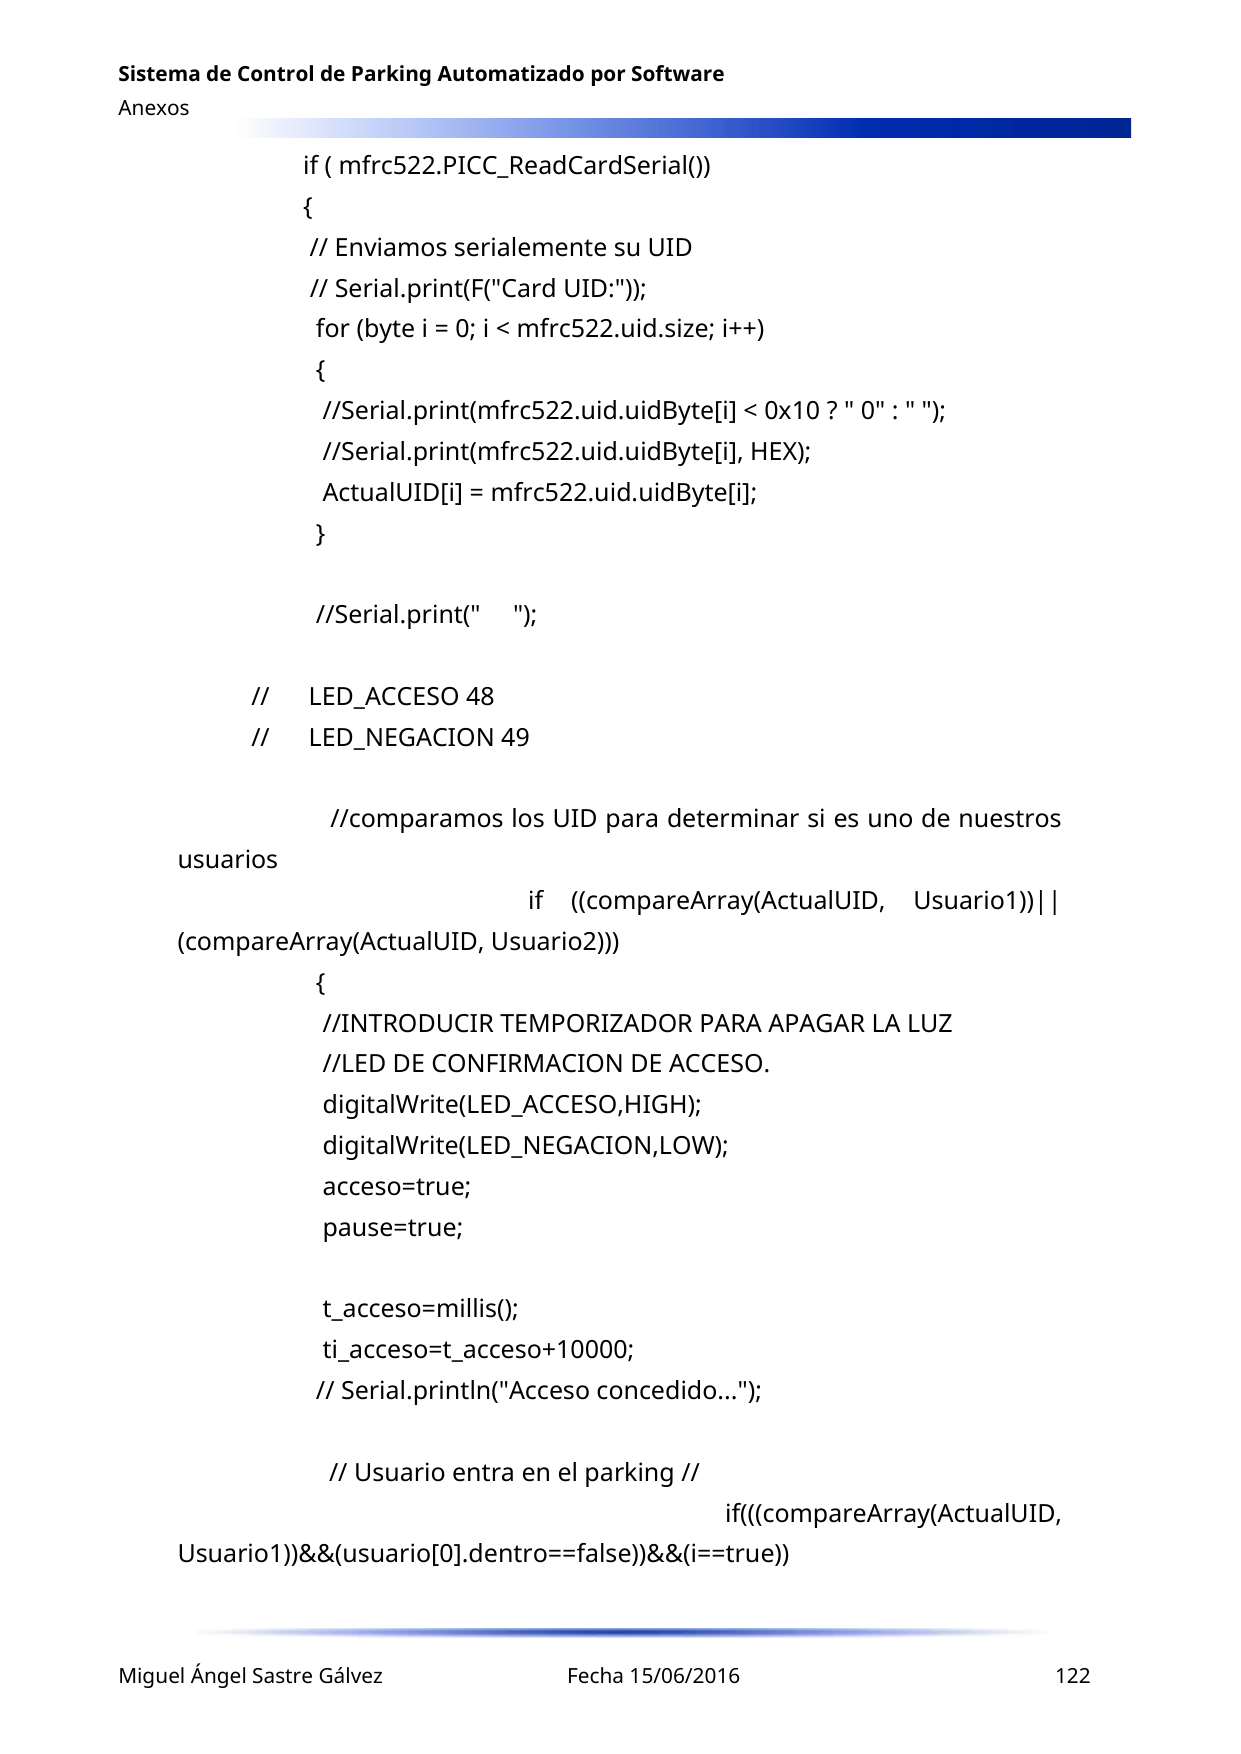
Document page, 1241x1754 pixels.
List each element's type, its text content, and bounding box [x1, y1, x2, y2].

text if(((compareArray(ActualUID, Usuario1))&&(usuario[0].dentro==false))&&(i==true)) [177, 1495, 1063, 1570]
text // Serial.print(F("Card UID:")); [177, 270, 1063, 304]
text //INTRODUCIR TEMPORIZADOR PARA APAGAR LA LUZ [177, 1005, 1063, 1039]
text //Serial.print(mfrc522.uid.uidByte[i], HEX); [177, 433, 1063, 468]
text if ((compareArray(ActualUID, Usuario1))||(compareArray(ActualUID, Usuario2))) [177, 883, 1063, 958]
text pause=true; [177, 1209, 1063, 1243]
text //Serial.print(mfrc522.uid.uidByte[i] < 0x10 ? " 0" : " "); [177, 393, 1063, 427]
text // Usuario entra en el parking // [177, 1454, 1063, 1488]
text if ( mfrc522.PICC_ReadCardSerial()) [177, 148, 1063, 182]
text ActualUID[i] = mfrc522.uid.uidByte[i]; [177, 474, 1063, 508]
text // LED_NEGACION 49 [177, 719, 1063, 753]
text //comparamos los UID para determinar si es uno de nuestros usuarios [177, 801, 1063, 876]
picture [183, 1628, 1052, 1637]
picture [93, 118, 1130, 137]
text } [177, 515, 1063, 549]
text ti_acceso=t_acceso+10000; [177, 1332, 1063, 1366]
text // Serial.println("Acceso concedido..."); [177, 1373, 1063, 1407]
text { [177, 188, 1063, 223]
text acceso=true; [177, 1168, 1063, 1203]
text for (byte i = 0; i < mfrc522.uid.size; i++) [177, 311, 1063, 345]
text //LED DE CONFIRMACION DE ACCESO. [177, 1046, 1063, 1080]
text // Enviamos serialemente su UID [177, 229, 1063, 263]
text digitalWrite(LED_NEGACION,LOW); [177, 1128, 1063, 1162]
text // LED_ACCESO 48 [177, 678, 1063, 713]
text { [177, 352, 1063, 386]
text t_acceso=millis(); [177, 1291, 1063, 1325]
text { [177, 964, 1063, 998]
text //Serial.print(" "); [177, 597, 1063, 631]
text digitalWrite(LED_ACCESO,HIGH); [177, 1087, 1063, 1121]
